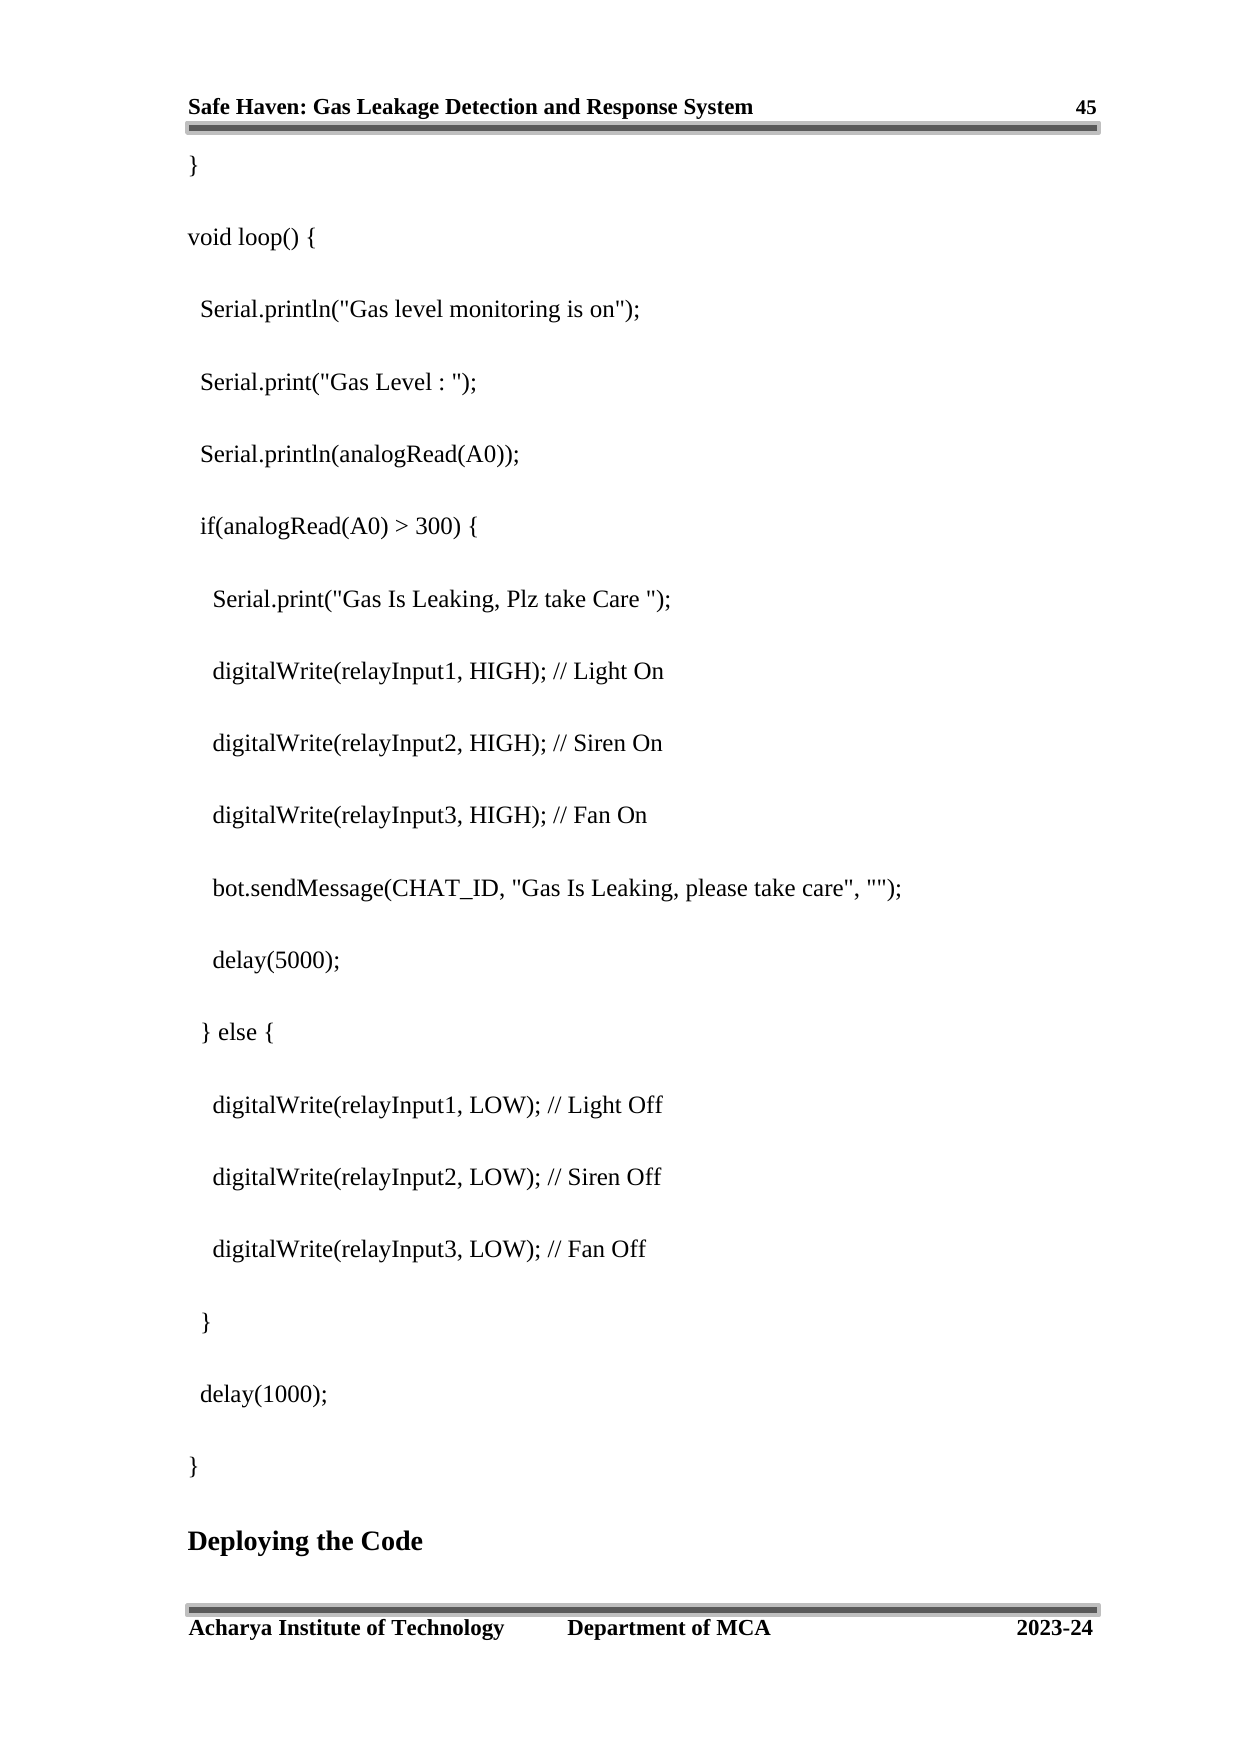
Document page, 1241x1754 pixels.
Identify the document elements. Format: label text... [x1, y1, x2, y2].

text digitalWrite(relayInput3, HIGH); // Fan On [187, 801, 1090, 829]
text Serial.println(analogRead(A0)); [187, 439, 1090, 468]
text } else { [187, 1017, 1090, 1046]
text digitalWrite(relayInput2, LOW); // Siren Off [187, 1162, 1090, 1191]
text Deploying the Code [187, 1523, 1090, 1556]
text void loop() { [187, 222, 1090, 251]
text digitalWrite(relayInput1, HIGH); // Light On [187, 656, 1090, 685]
text digitalWrite(relayInput1, LOW); // Light Off [187, 1090, 1090, 1118]
text } [187, 150, 1090, 179]
text if(analogRead(A0) > 300) { [187, 511, 1090, 540]
text delay(5000); [187, 945, 1090, 974]
text digitalWrite(relayInput2, HIGH); // Siren On [187, 728, 1090, 757]
text bot.sendMessage(CHAT_ID, "Gas Is Leaking, please take care", ""); [187, 873, 1090, 902]
text Serial.print("Gas Level : "); [187, 367, 1090, 396]
text digitalWrite(relayInput3, LOW); // Fan Off [187, 1234, 1090, 1263]
text } [187, 1307, 1090, 1335]
text Serial.println("Gas level monitoring is on"); [187, 294, 1090, 323]
text Serial.print("Gas Is Leaking, Plz take Care "); [187, 584, 1090, 612]
text } [187, 1451, 1090, 1480]
text delay(1000); [187, 1379, 1090, 1408]
